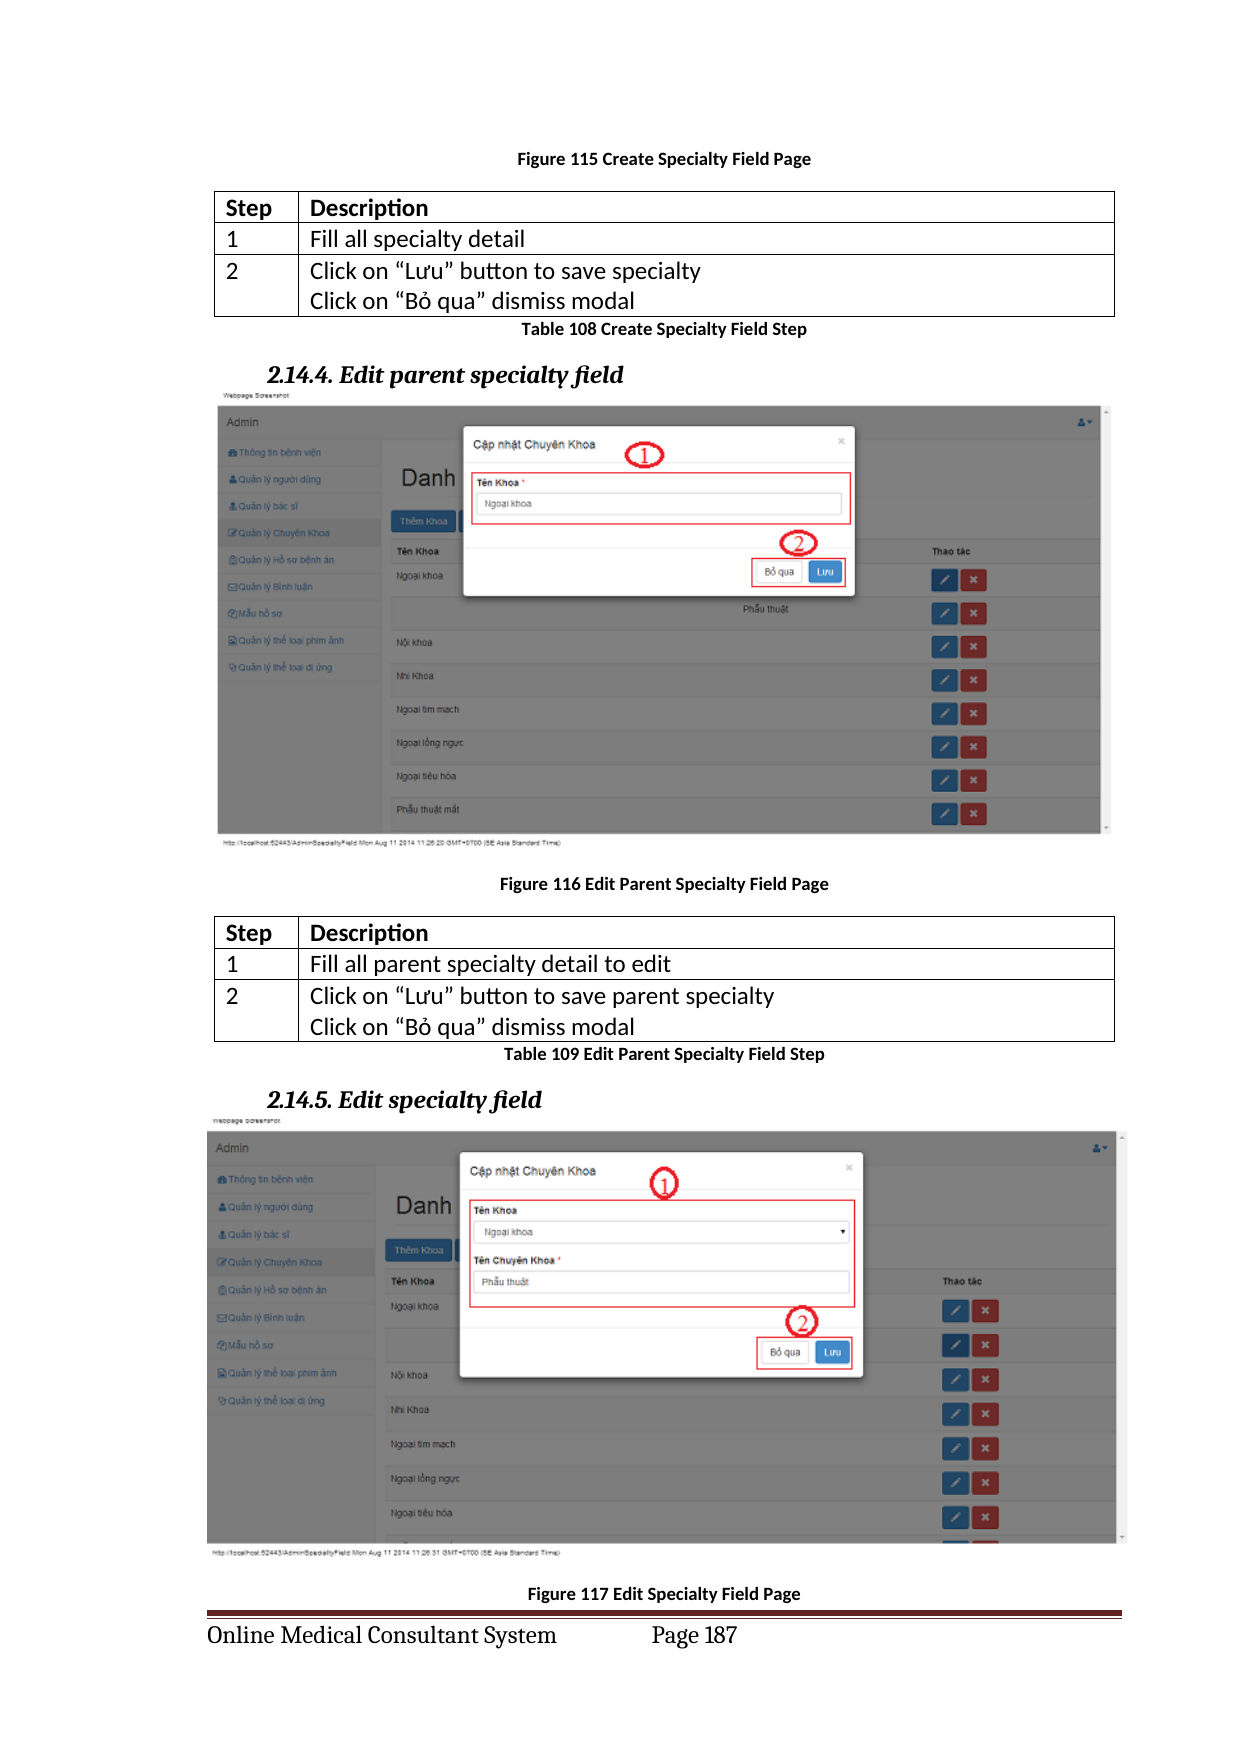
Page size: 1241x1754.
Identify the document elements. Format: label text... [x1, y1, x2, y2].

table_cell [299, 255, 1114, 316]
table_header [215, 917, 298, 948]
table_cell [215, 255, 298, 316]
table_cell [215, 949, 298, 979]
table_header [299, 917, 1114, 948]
subtitle Edit specialty field [267, 1086, 1122, 1115]
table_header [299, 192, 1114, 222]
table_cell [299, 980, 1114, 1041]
picture [217, 393, 1112, 847]
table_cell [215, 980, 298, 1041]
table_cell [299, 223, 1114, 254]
subtitle Edit parent specialty field [267, 361, 1122, 389]
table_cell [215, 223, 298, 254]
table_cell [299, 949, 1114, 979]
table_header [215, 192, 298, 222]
picture [207, 1119, 1128, 1557]
